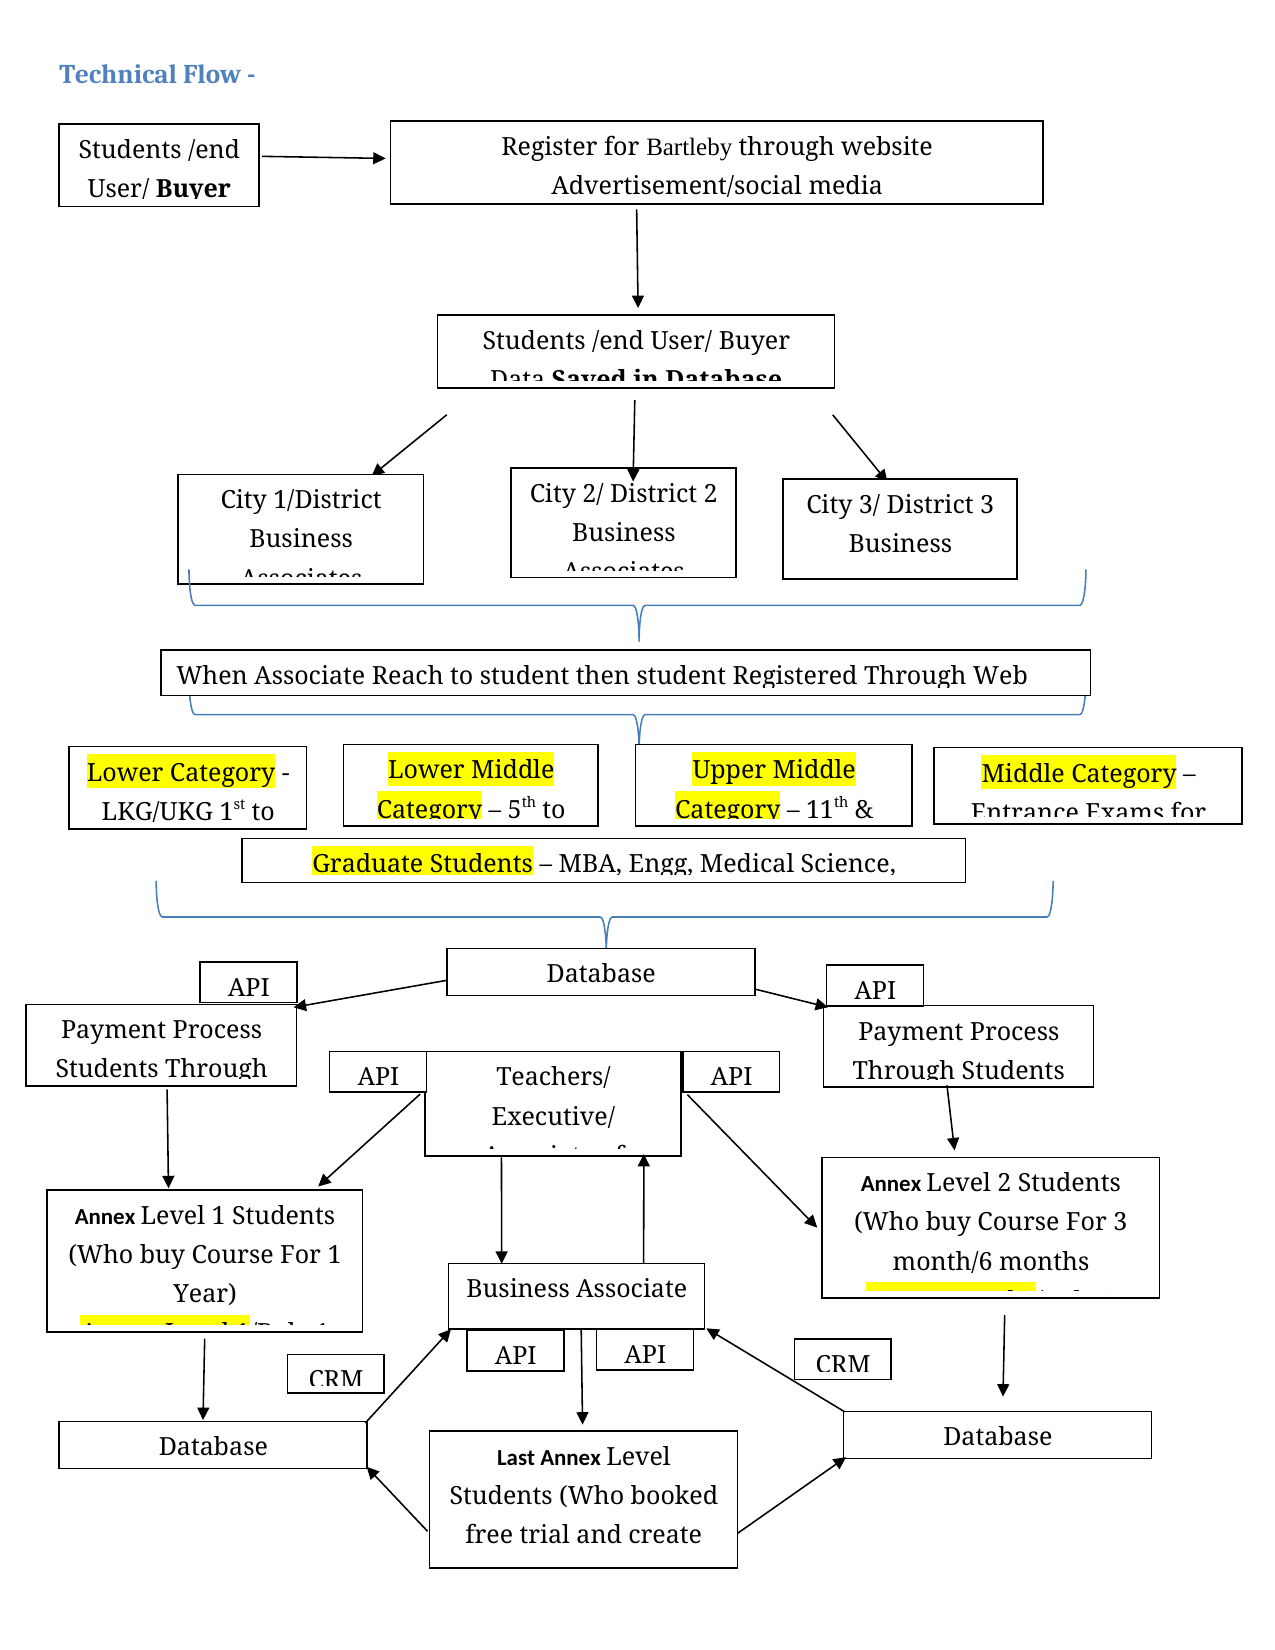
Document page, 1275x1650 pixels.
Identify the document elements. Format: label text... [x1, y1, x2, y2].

subtitle Technical Flow - [59, 59, 1216, 90]
